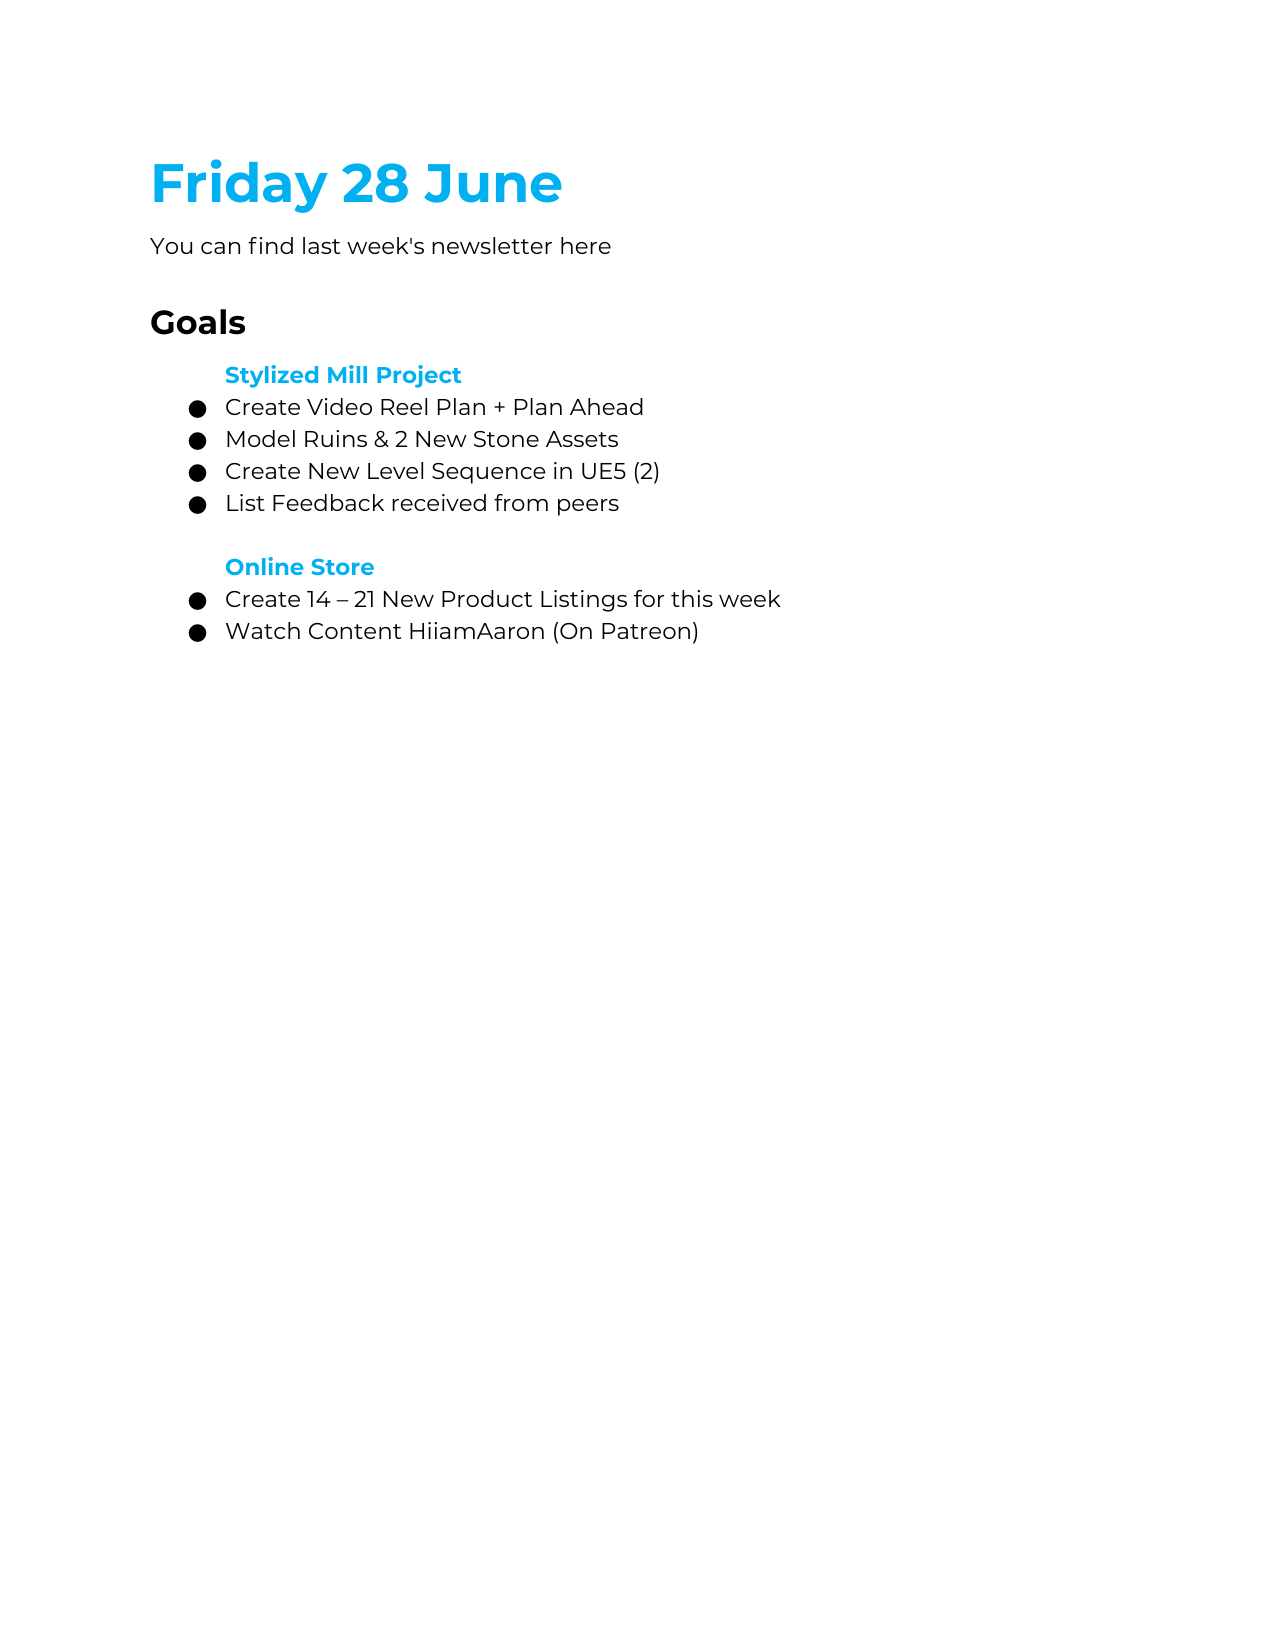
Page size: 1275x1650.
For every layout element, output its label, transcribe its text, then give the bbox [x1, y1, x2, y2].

text Online Store [225, 553, 1125, 581]
list List Feedback received from peers [187, 489, 1125, 517]
title Friday 28 June [150, 150, 1125, 216]
text Stylized Mill Project [225, 361, 1125, 389]
list Create 14 – 21 New Product Listings for this week [187, 586, 1125, 613]
text You can find last week's newsletter here [150, 232, 1125, 260]
list Create New Level Sequence in UE5 (2) [187, 457, 1125, 485]
list Model Ruins & 2 New Stone Assets [187, 425, 1125, 453]
list Watch Content HiiamAaron (On Patreon) [187, 618, 1125, 646]
list Create Video Reel Plan + Plan Ahead [187, 393, 1125, 421]
subtitle Goals [150, 302, 1125, 342]
